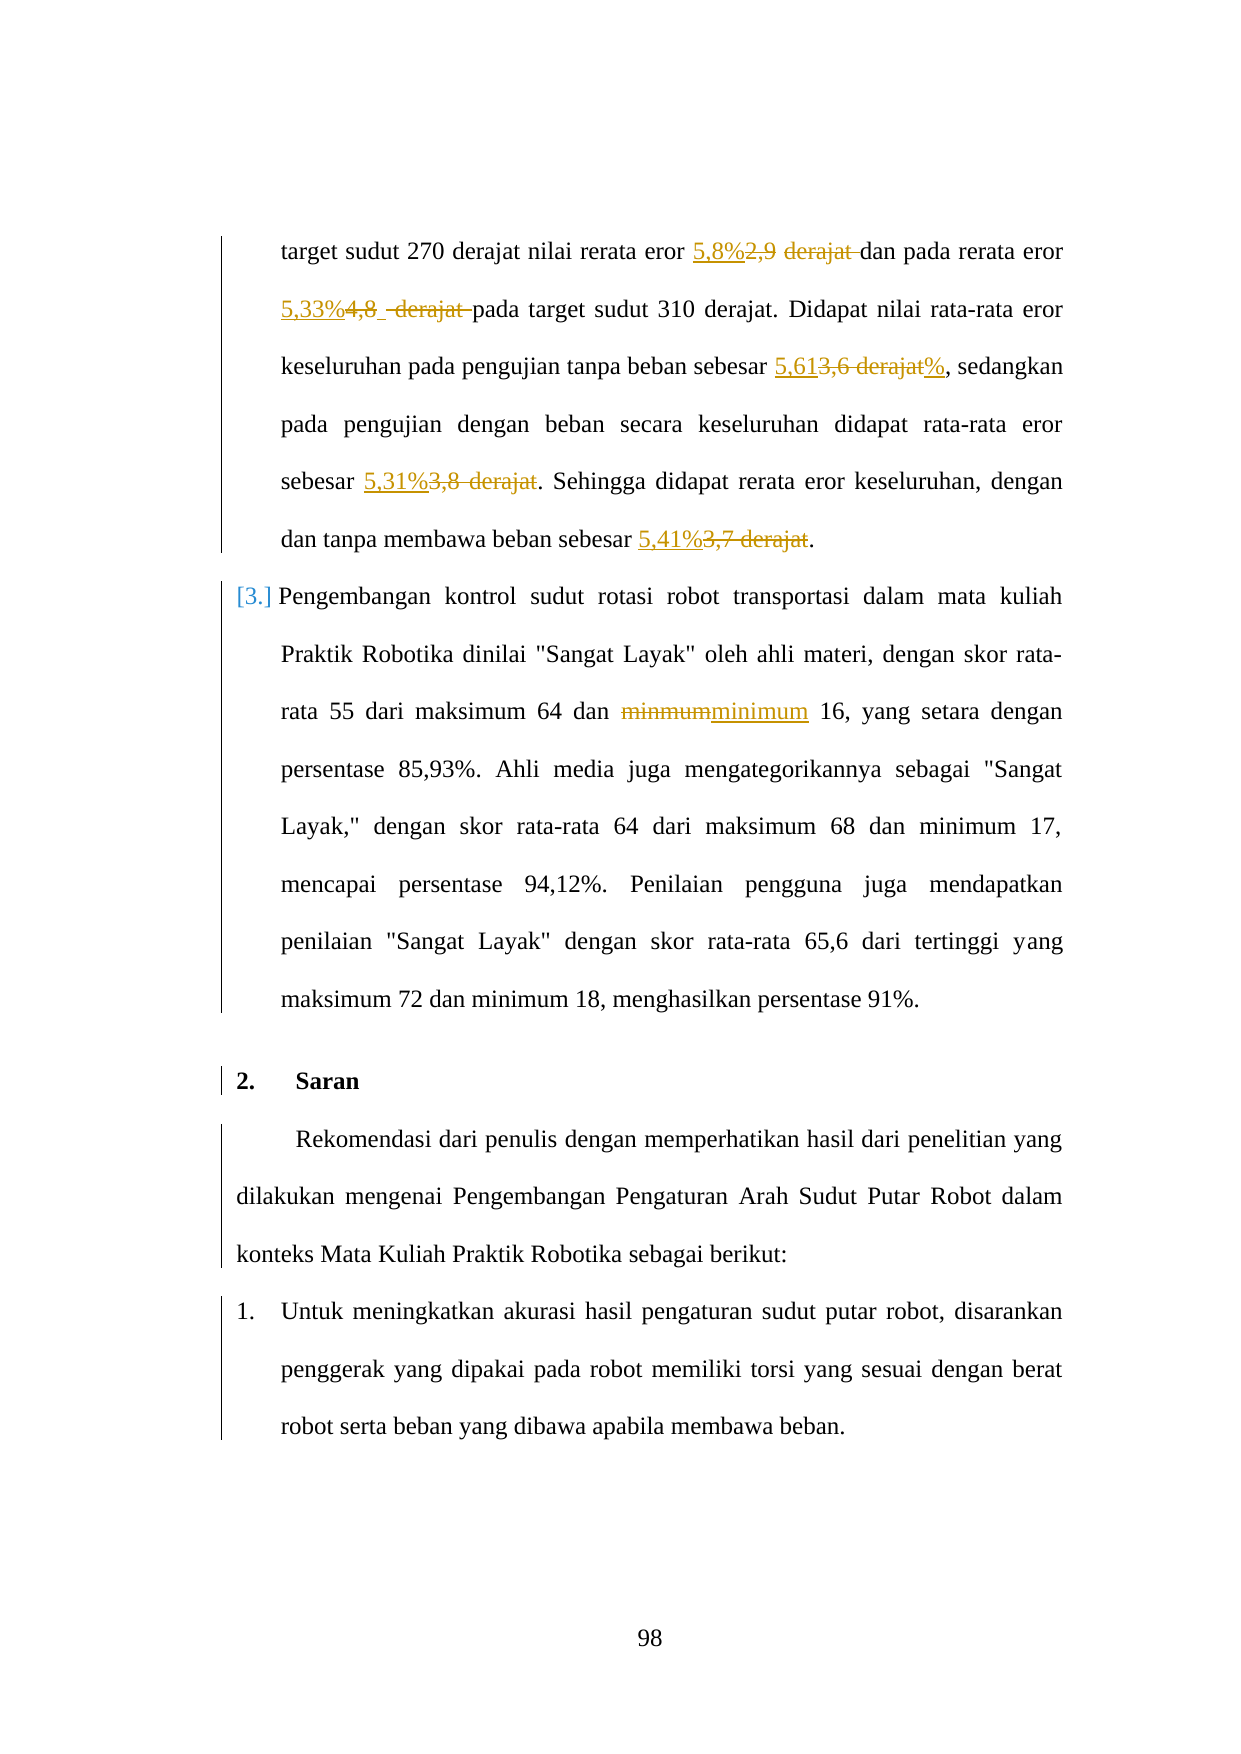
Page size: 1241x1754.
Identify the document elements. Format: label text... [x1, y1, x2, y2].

list Pengembangan kontrol sudut rotasi robot transportasi dalam mata kuliah Praktik Robotika dinilai "Sangat Layak" oleh ahli materi, dengan skor rata-rata 55 dari maksimum 64 dan 16, yang setara dengan persentase 85,93%. Ahli media juga mengategorikannya sebagai "Sangat Layak," dengan skor rata-rata 64 dari maksimum 68 dan minimum 17, mencapai persentase 94,12%. Penilaian pengguna juga mendapatkan penilaian "Sangat Layak" dengan skor rata-rata 65,6 dari tertinggi yang maksimum 72 dan minimum 18, menghasilkan persentase 91%. [236, 581, 1063, 1012]
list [236, 236, 1063, 552]
text Rekomendasi dari penulis dengan memperhatikan hasil dari penelitian yang dilakukan mengenai Pengembangan Pengaturan Arah Sudut Putar Robot dalam konteks Mata Kuliah Praktik Robotika sebagai berikut: [236, 1124, 1063, 1267]
list Untuk meningkatkan akurasi hasil pengaturan sudut putar robot, disarankan penggerak yang dipakai pada robot memiliki torsi yang sesuai dengan berat robot serta beban yang dibawa apabila membawa beban. [236, 1296, 1063, 1440]
subtitle Saran [236, 1066, 1063, 1095]
